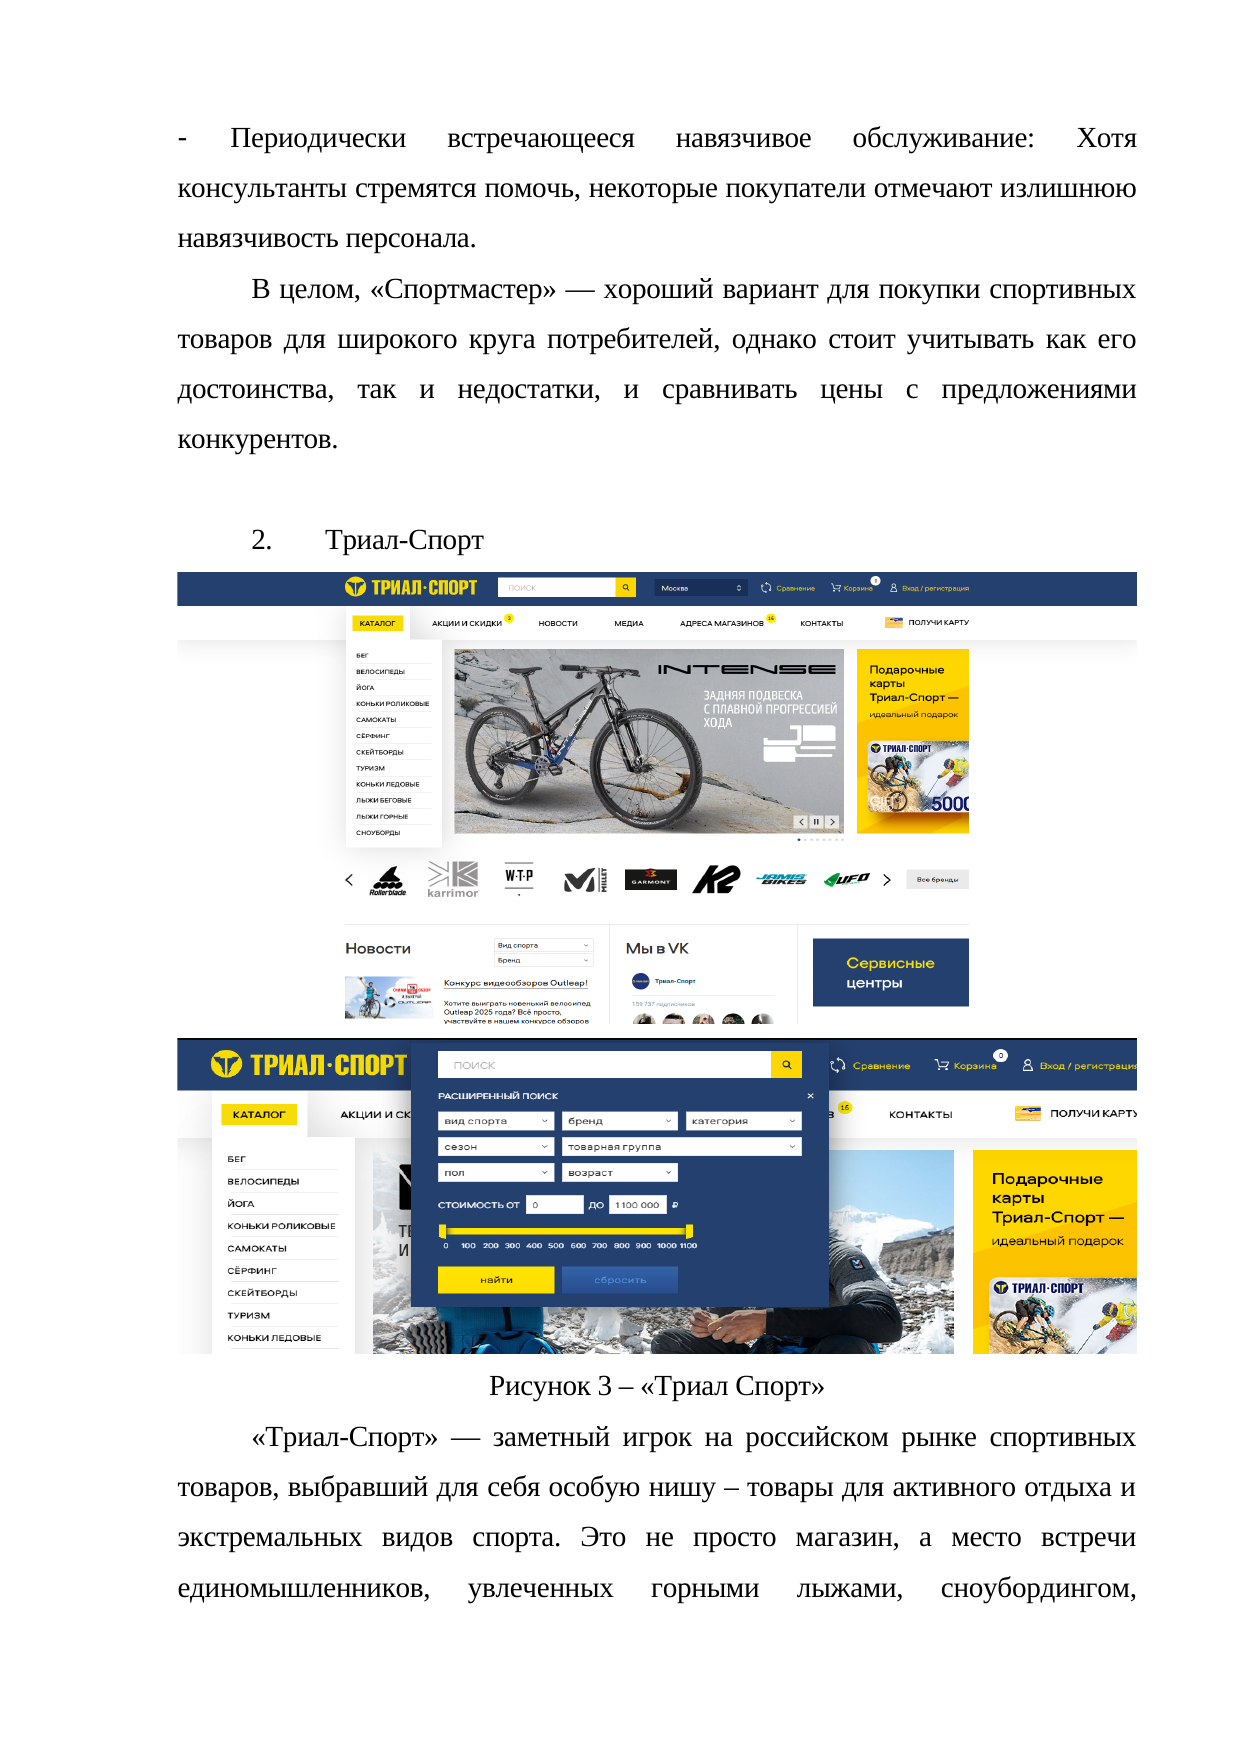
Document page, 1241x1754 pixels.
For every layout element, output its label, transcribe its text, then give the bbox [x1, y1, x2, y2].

picture [177, 572, 1137, 1024]
text Рисунок 3 – «Триал Спорт» [177, 1368, 1137, 1402]
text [177, 1419, 1137, 1603]
list Триал-Спорт [177, 522, 1137, 556]
picture [177, 1038, 1137, 1354]
list - Периодически встречающееся навязчивое обслуживание: Хотя консультанты стремятся помочь, некоторые покупатели отмечают излишнюю навязчивость персонала. [177, 118, 1137, 254]
list В целом, «Спортмастер» — хороший вариант для покупки спортивных товаров для широкого круга потребителей, однако стоит учитывать как его достоинства, так и недостатки, и сравнивать цены с предложениями конкурентов. [177, 271, 1137, 455]
